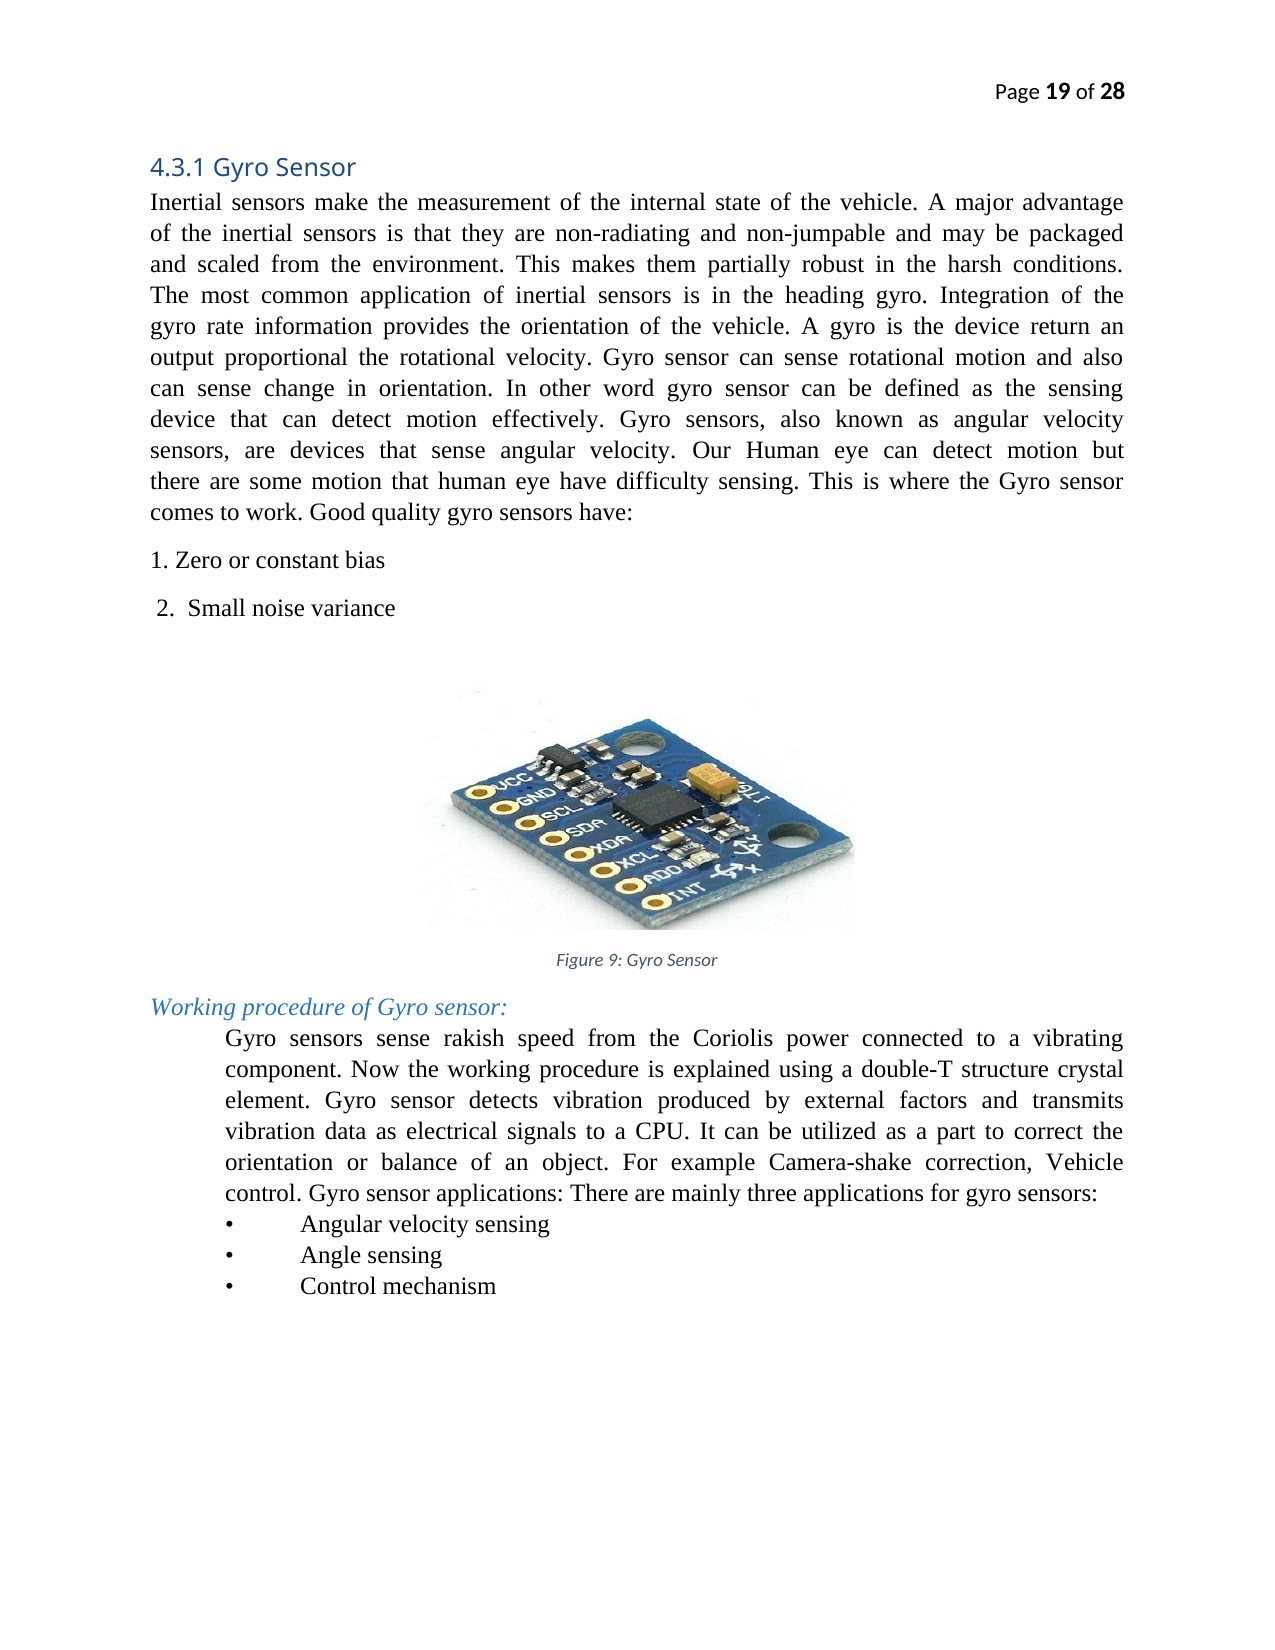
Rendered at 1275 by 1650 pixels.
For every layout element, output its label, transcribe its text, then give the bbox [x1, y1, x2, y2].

subtitle Working procedure of Gyro sensor: [150, 992, 1125, 1021]
picture [420, 687, 855, 930]
text Inertial sensors make the measurement of the internal state of the vehicle. A major advantage of the inertial sensors is that they are non-radiating and non-jumpable and may be packaged and scaled from the environment. This makes them partially robust in the harsh conditions. The most common application of inertial sensors is in the heading gyro. Integration of the gyro rate information provides the orientation of the vehicle. A gyro is the device return an output proportional the rotational velocity. Gyro sensor can sense rotational motion and also can sense change in orientation. In other word gyro sensor can be defined as the sensing device that can detect motion effectively. Gyro sensors, also known as angular velocity sensors, are devices that sense angular velocity. Our Human eye can detect motion but there are some motion that human eye have difficulty sensing. This is where the Gyro sensor comes to work. Good quality gyro sensors have: [150, 187, 1125, 526]
list • Angle sensing [225, 1240, 1125, 1269]
list • Angular velocity sensing [225, 1209, 1125, 1238]
subtitle 4.3.1 Gyro Sensor [150, 150, 1125, 184]
text Figure 9: Gyro Sensor [150, 948, 1125, 971]
list • Control mechanism [225, 1271, 1125, 1300]
text 1. Zero or constant bias [150, 545, 1125, 574]
text 2. Small noise variance [150, 593, 1125, 621]
list Gyro sensors sense rakish speed from the Coriolis power connected to a vibrating component. Now the working procedure is explained using a double-T structure crystal element. Gyro sensor detects vibration produced by external factors and transmits vibration data as electrical signals to a CPU. It can be utilized as a part to correct the orientation or balance of an object. For example Camera-shake correction, Vehicle control. Gyro sensor applications: There are mainly three applications for gyro sensors: [225, 1023, 1125, 1207]
